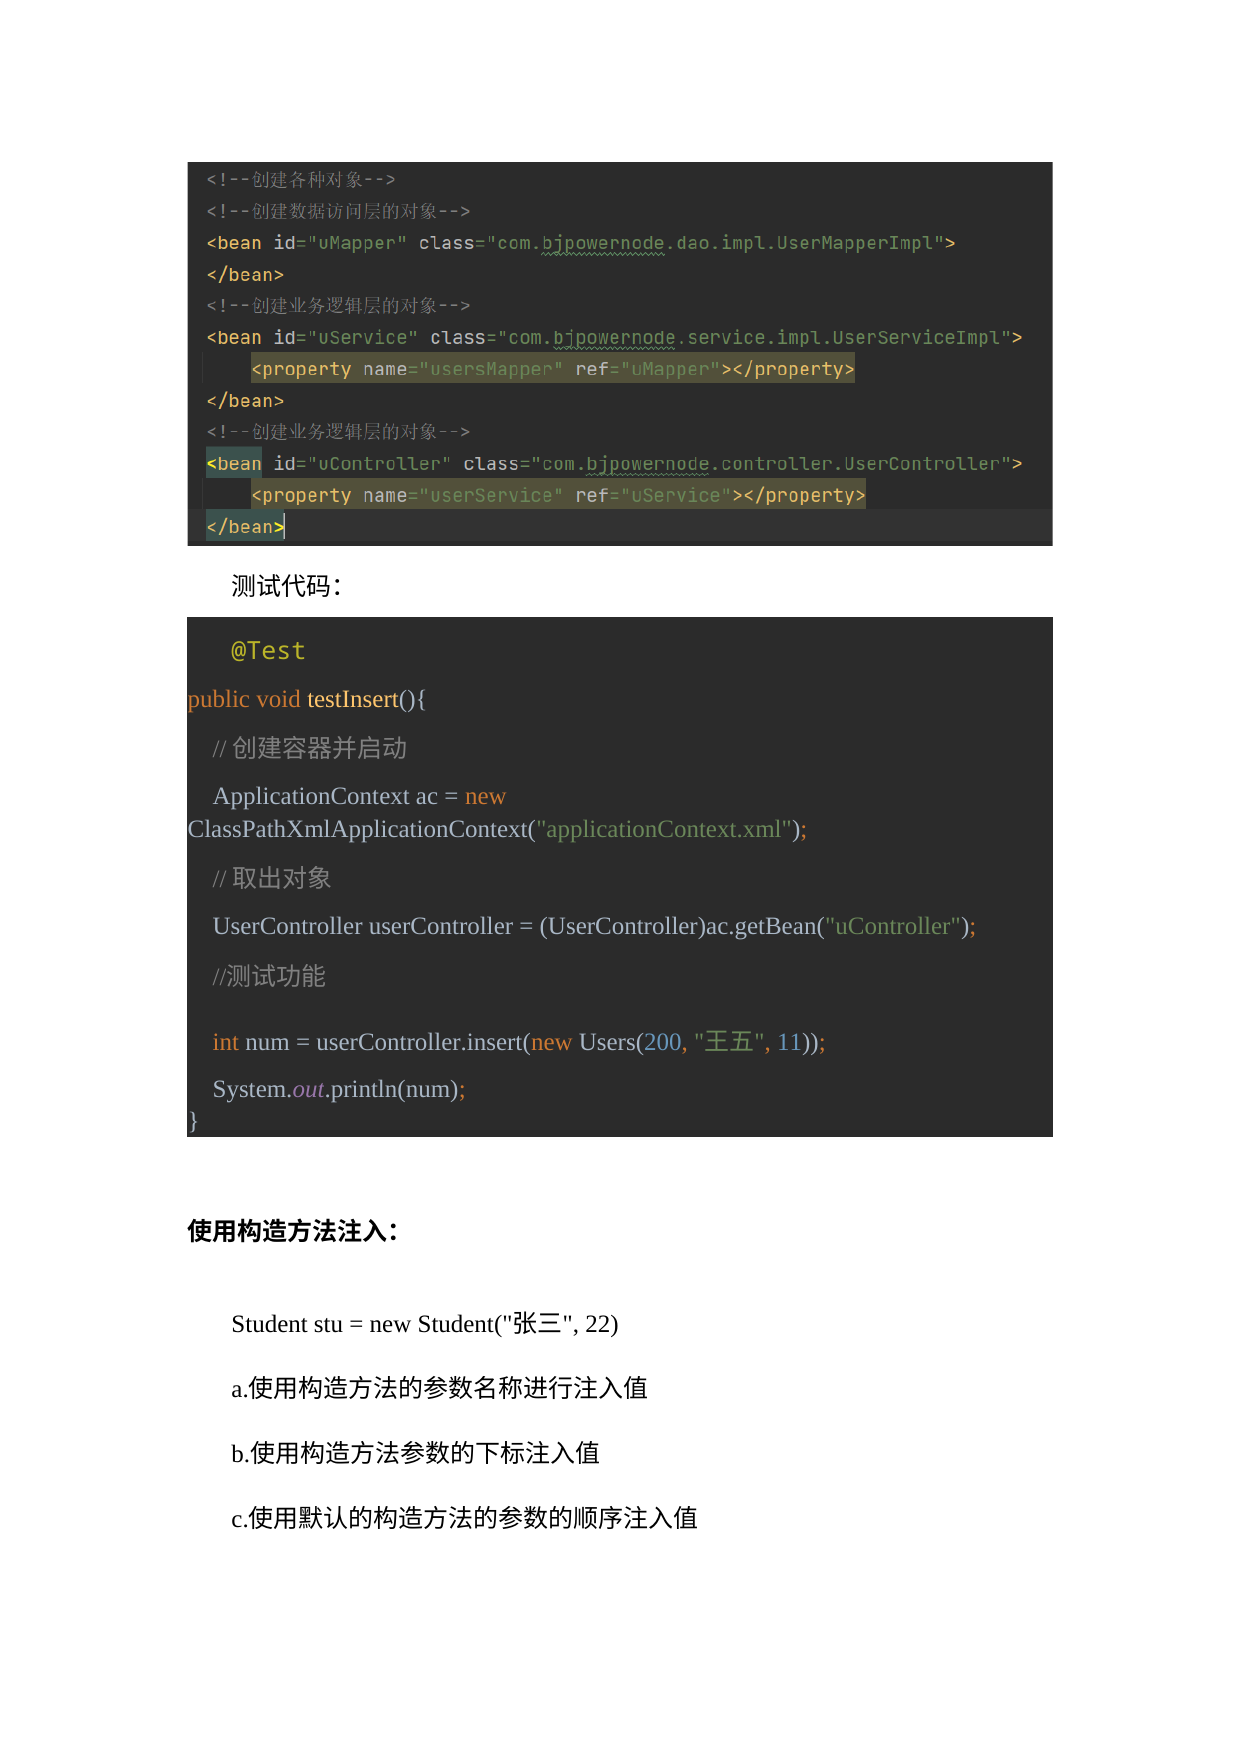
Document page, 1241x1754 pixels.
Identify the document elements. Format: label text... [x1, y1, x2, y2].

text 测试代码： [187, 552, 1053, 617]
text @Test public void testInsert(){ // 创建容器并启动 ApplicationContext ac = new ClassPathXmlApplicationContext("applicationContext.xml"); // 取出对象 UserController userController = (UserController)ac.getBean("uController"); //测试功能 int num = userController.insert(new Users(200, "王五", 11)); System.out.println(num); } [187, 617, 1053, 1137]
text c.使用默认的构造方法的参数的顺序注入值 [187, 1484, 1053, 1549]
text Student stu = new Student("张三", 22) [187, 1289, 1053, 1354]
text a.使用构造方法的参数名称进行注入值 [187, 1354, 1053, 1419]
subtitle 使用构造方法注入： [187, 1197, 1053, 1262]
picture [187, 162, 1053, 546]
text b.使用构造方法参数的下标注入值 [187, 1419, 1053, 1484]
